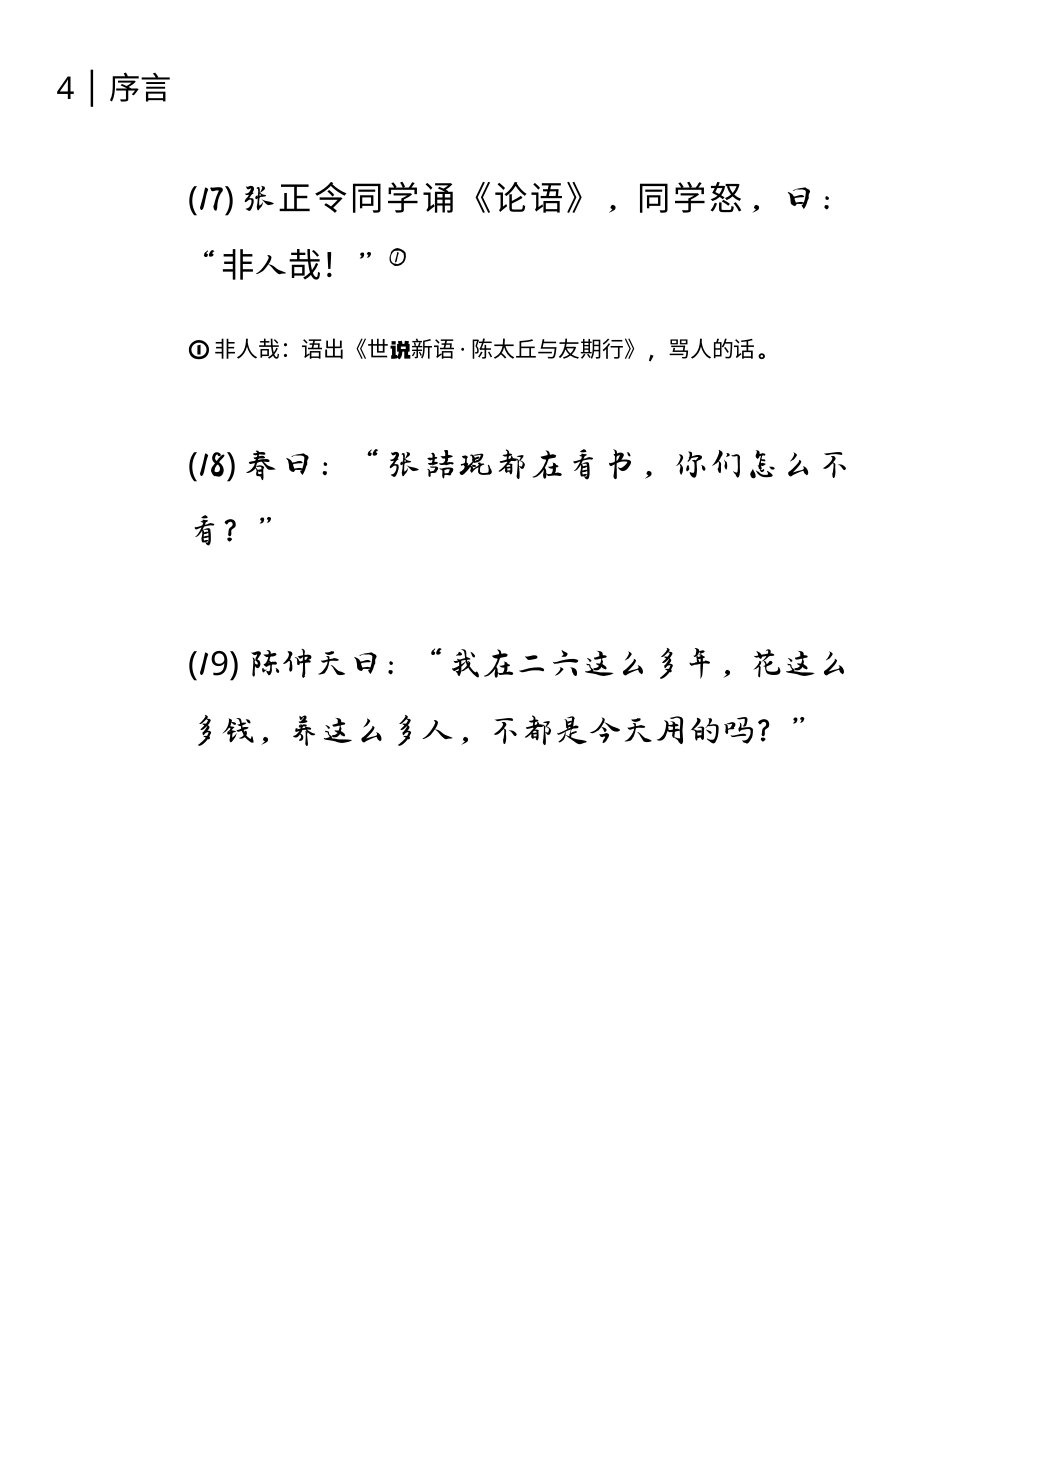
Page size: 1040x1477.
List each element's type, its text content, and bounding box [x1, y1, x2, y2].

list 春曰：“张喆琨都在看书，你们怎么不看？” [188, 432, 852, 565]
list 张正令同学诵《论语》，同学怒，曰：“非人哉！”① [188, 166, 852, 299]
text ①非人哉：语出《世说新语 · 陈太丘与友期行》，骂人的话。 [188, 333, 852, 366]
list 陈仲天曰：“我在二六这么多年，花这么多钱，养这么多人，不都是今天用的吗？” [188, 632, 852, 764]
